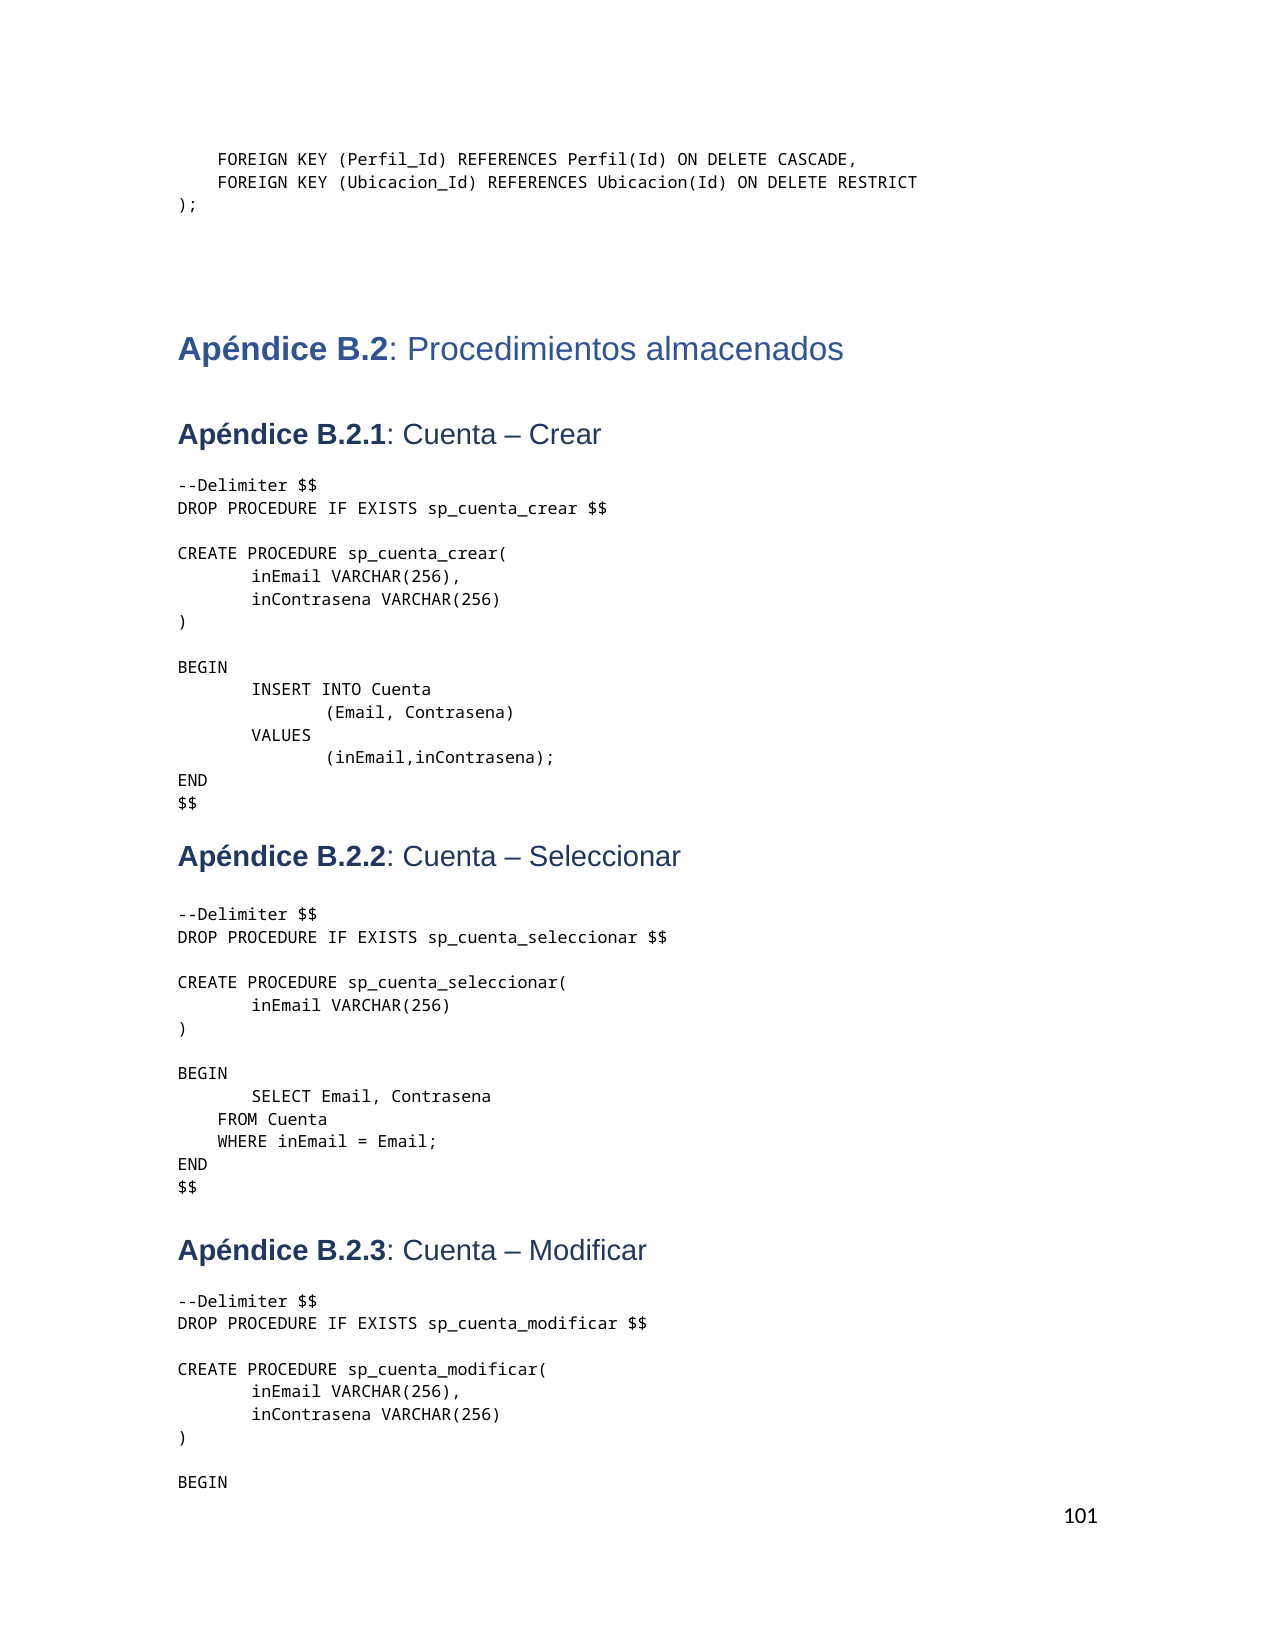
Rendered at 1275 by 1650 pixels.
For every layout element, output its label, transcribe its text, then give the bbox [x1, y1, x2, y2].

text ) [177, 610, 1098, 632]
text VALUES [177, 723, 1098, 746]
text ) [177, 1016, 1098, 1039]
text FOREIGN KEY (Ubicacion_Id) REFERENCES Ubicacion(Id) ON DELETE RESTRICT [177, 170, 1098, 193]
text inContrasena VARCHAR(256) [177, 1403, 1098, 1425]
subtitle Apéndice B.2.3: Cuenta – Modificar [177, 1233, 1098, 1266]
text BEGIN [177, 1062, 1098, 1084]
text DROP PROCEDURE IF EXISTS sp_cuenta_crear $$ [177, 496, 1098, 519]
text --Delimiter $$ [177, 473, 1098, 496]
text DROP PROCEDURE IF EXISTS sp_cuenta_modificar $$ [177, 1312, 1098, 1334]
text DROP PROCEDURE IF EXISTS sp_cuenta_seleccionar $$ [177, 926, 1098, 948]
text $$ [177, 791, 1098, 814]
text CREATE PROCEDURE sp_cuenta_seleccionar( [177, 971, 1098, 994]
text BEGIN [177, 655, 1098, 678]
text (Email, Contrasena) [177, 701, 1098, 723]
text ); [177, 193, 1098, 216]
text ) [177, 1425, 1098, 1448]
text END [177, 1153, 1098, 1175]
text inEmail VARCHAR(256), [177, 564, 1098, 587]
text BEGIN [177, 1471, 1098, 1493]
subtitle Apéndice B.2.1: Cuenta – Crear [177, 417, 1098, 451]
text inEmail VARCHAR(256) [177, 994, 1098, 1016]
text CREATE PROCEDURE sp_cuenta_crear( [177, 542, 1098, 564]
text inContrasena VARCHAR(256) [177, 587, 1098, 610]
text inEmail VARCHAR(256), [177, 1380, 1098, 1403]
text --Delimiter $$ [177, 903, 1098, 926]
text CREATE PROCEDURE sp_cuenta_modificar( [177, 1357, 1098, 1380]
text END [177, 769, 1098, 791]
text $$ [177, 1175, 1098, 1198]
subtitle Apéndice B.2.2: Cuenta – Seleccionar [177, 839, 1098, 872]
text --Delimiter $$ [177, 1289, 1098, 1312]
subtitle Apéndice B.2: Procedimientos almacenados [177, 329, 1098, 367]
text WHERE inEmail = Email; [177, 1130, 1098, 1153]
text (inEmail,inContrasena); [177, 746, 1098, 769]
text FOREIGN KEY (Perfil_Id) REFERENCES Perfil(Id) ON DELETE CASCADE, [177, 148, 1098, 170]
text SELECT Email, Contrasena [177, 1084, 1098, 1107]
text INSERT INTO Cuenta [177, 678, 1098, 701]
text FROM Cuenta [177, 1107, 1098, 1130]
